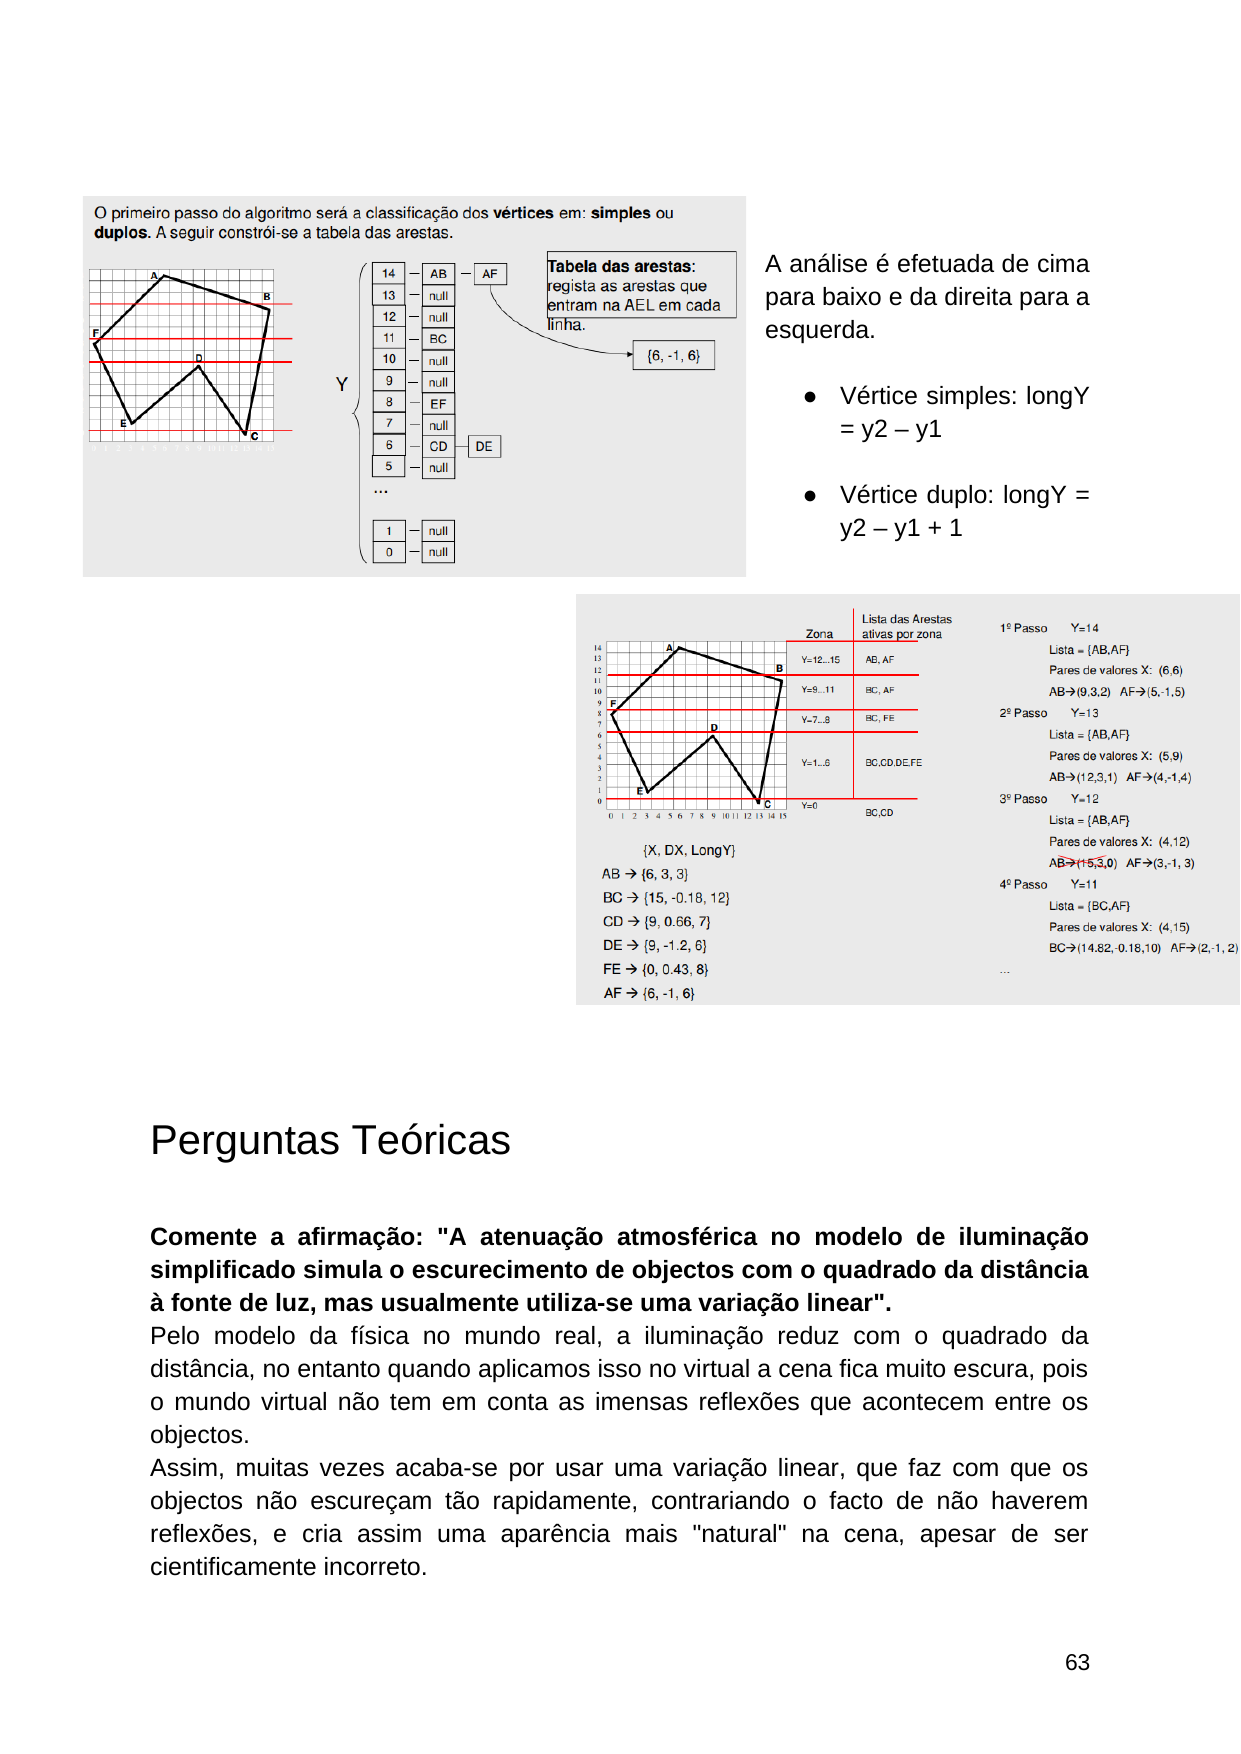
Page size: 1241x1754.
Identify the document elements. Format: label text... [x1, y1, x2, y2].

picture [576, 594, 1240, 1005]
picture [82, 196, 747, 577]
text Pelo modelo da física no mundo real, a iluminação reduz com o quadrado da distância, no entanto quando aplicamos isso no virtual a cena fica muito escura, pois o mundo virtual não tem em conta as imensas reflexões que acontecem entre os objectos. [150, 1321, 1090, 1448]
list Vértice duplo: longY = y2 – y1 + 1 [747, 480, 1090, 542]
subtitle Perguntas Teóricas [150, 1116, 1090, 1163]
text Comente a afirmação: "A atenuação atmosférica no modelo de iluminação simplificado simula o escurecimento de objectos com o quadrado da distância à fonte de luz, mas usualmente utiliza-se uma variação linear". [150, 1222, 1090, 1316]
text Assim, muitas vezes acaba-se por usar uma variação linear, que faz com que os objectos não escureçam tão rapidamente, contrariando o facto de não haverem reflexões, e cria assim uma aparência mais "natural" na cena, apesar de ser cientificamente incorreto. [150, 1453, 1090, 1581]
text A análise é efetuada de cima para baixo e da direita para a esquerda. [747, 249, 1090, 344]
list Vértice simples: longY = y2 – y1 [747, 381, 1090, 443]
